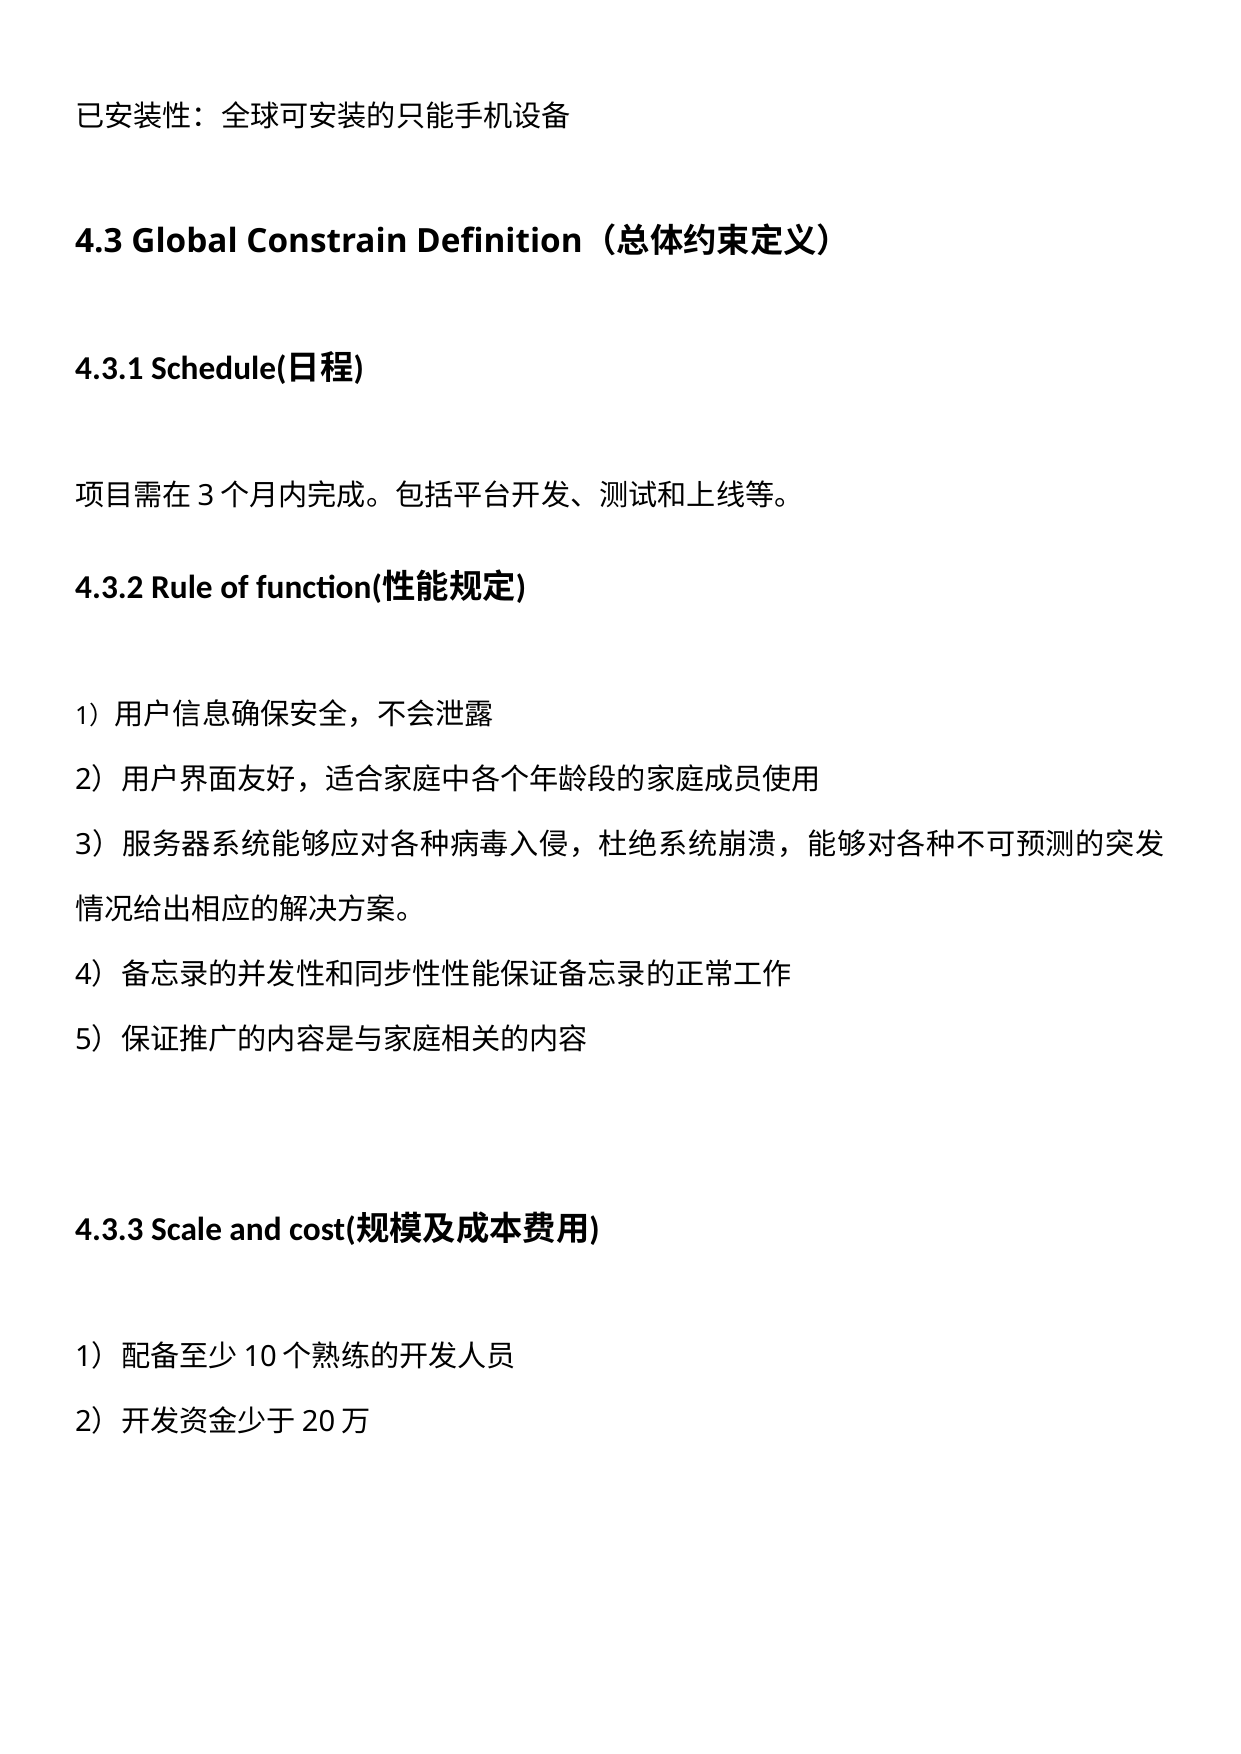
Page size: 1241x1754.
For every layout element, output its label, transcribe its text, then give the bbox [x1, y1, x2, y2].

subtitle 4.3 Global Constrain Definition（总体约束定义） [75, 205, 1165, 270]
subtitle 4.3.3 Scale and cost(规模及成本费用) [75, 1194, 1165, 1259]
text 1）用户信息确保安全，不会泄露 [75, 679, 1165, 744]
subtitle 4.3.2 Rule of function(性能规定) [75, 552, 1165, 617]
text 3）服务器系统能够应对各种病毒入侵，杜绝系统崩溃，能够对各种不可预测的突发情况给出相应的解决方案。 [75, 809, 1165, 939]
subtitle 4.3.1 Schedule(日程) [75, 333, 1165, 398]
text 1）配备至少10个熟练的开发人员 [75, 1321, 1165, 1386]
text 项目需在3个月内完成。包括平台开发、测试和上线等。 [75, 460, 1165, 525]
text 2）用户界面友好，适合家庭中各个年龄段的家庭成员使用 [75, 744, 1165, 809]
text 2）开发资金少于20万 [75, 1386, 1165, 1451]
text 4）备忘录的并发性和同步性性能保证备忘录的正常工作 [75, 939, 1165, 1004]
text 已安装性：全球可安装的只能手机设备 [75, 81, 1165, 146]
text 5）保证推广的内容是与家庭相关的内容 [75, 1004, 1165, 1069]
